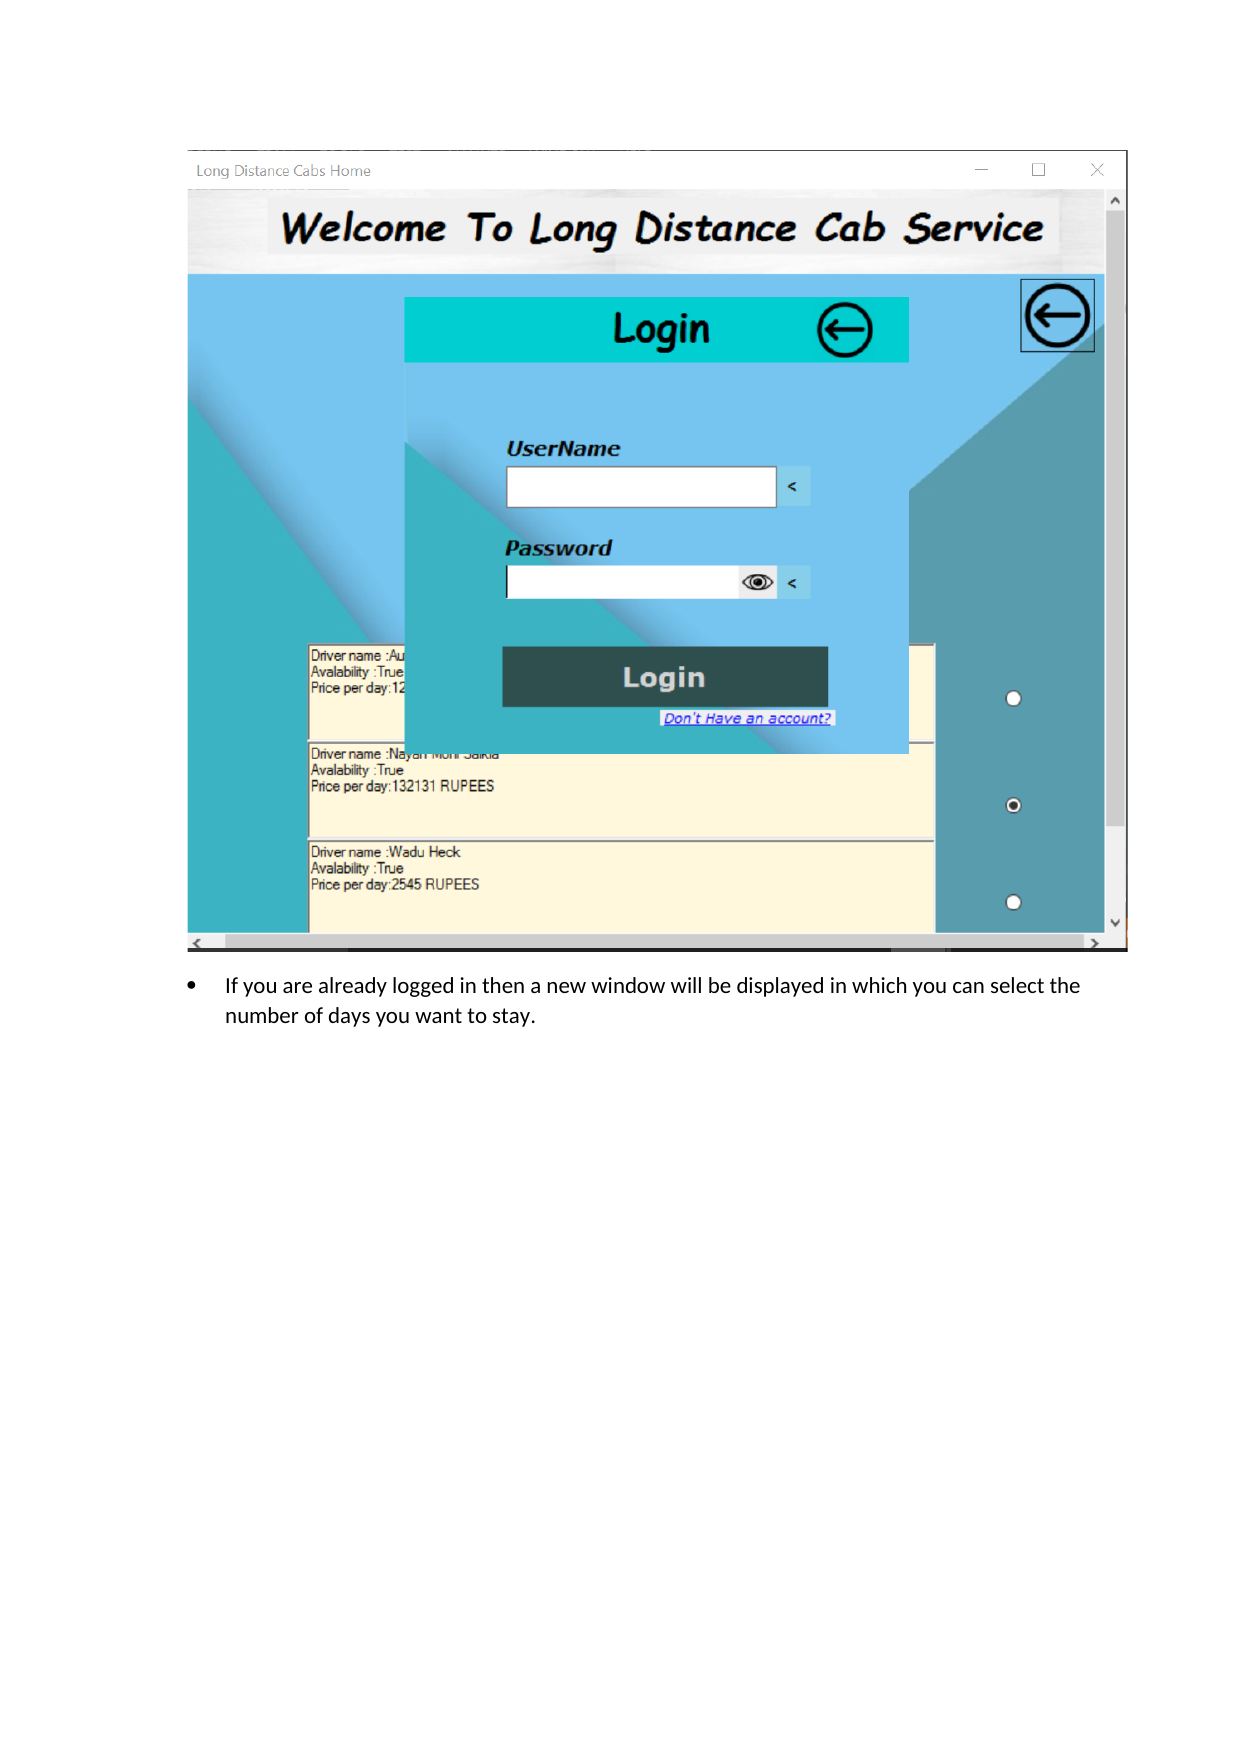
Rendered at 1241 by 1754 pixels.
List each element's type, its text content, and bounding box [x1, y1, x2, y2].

picture [187, 150, 1128, 952]
list If you are already logged in then a new window will be displayed in which you can select the number of days you want to stay. [187, 971, 1090, 1029]
